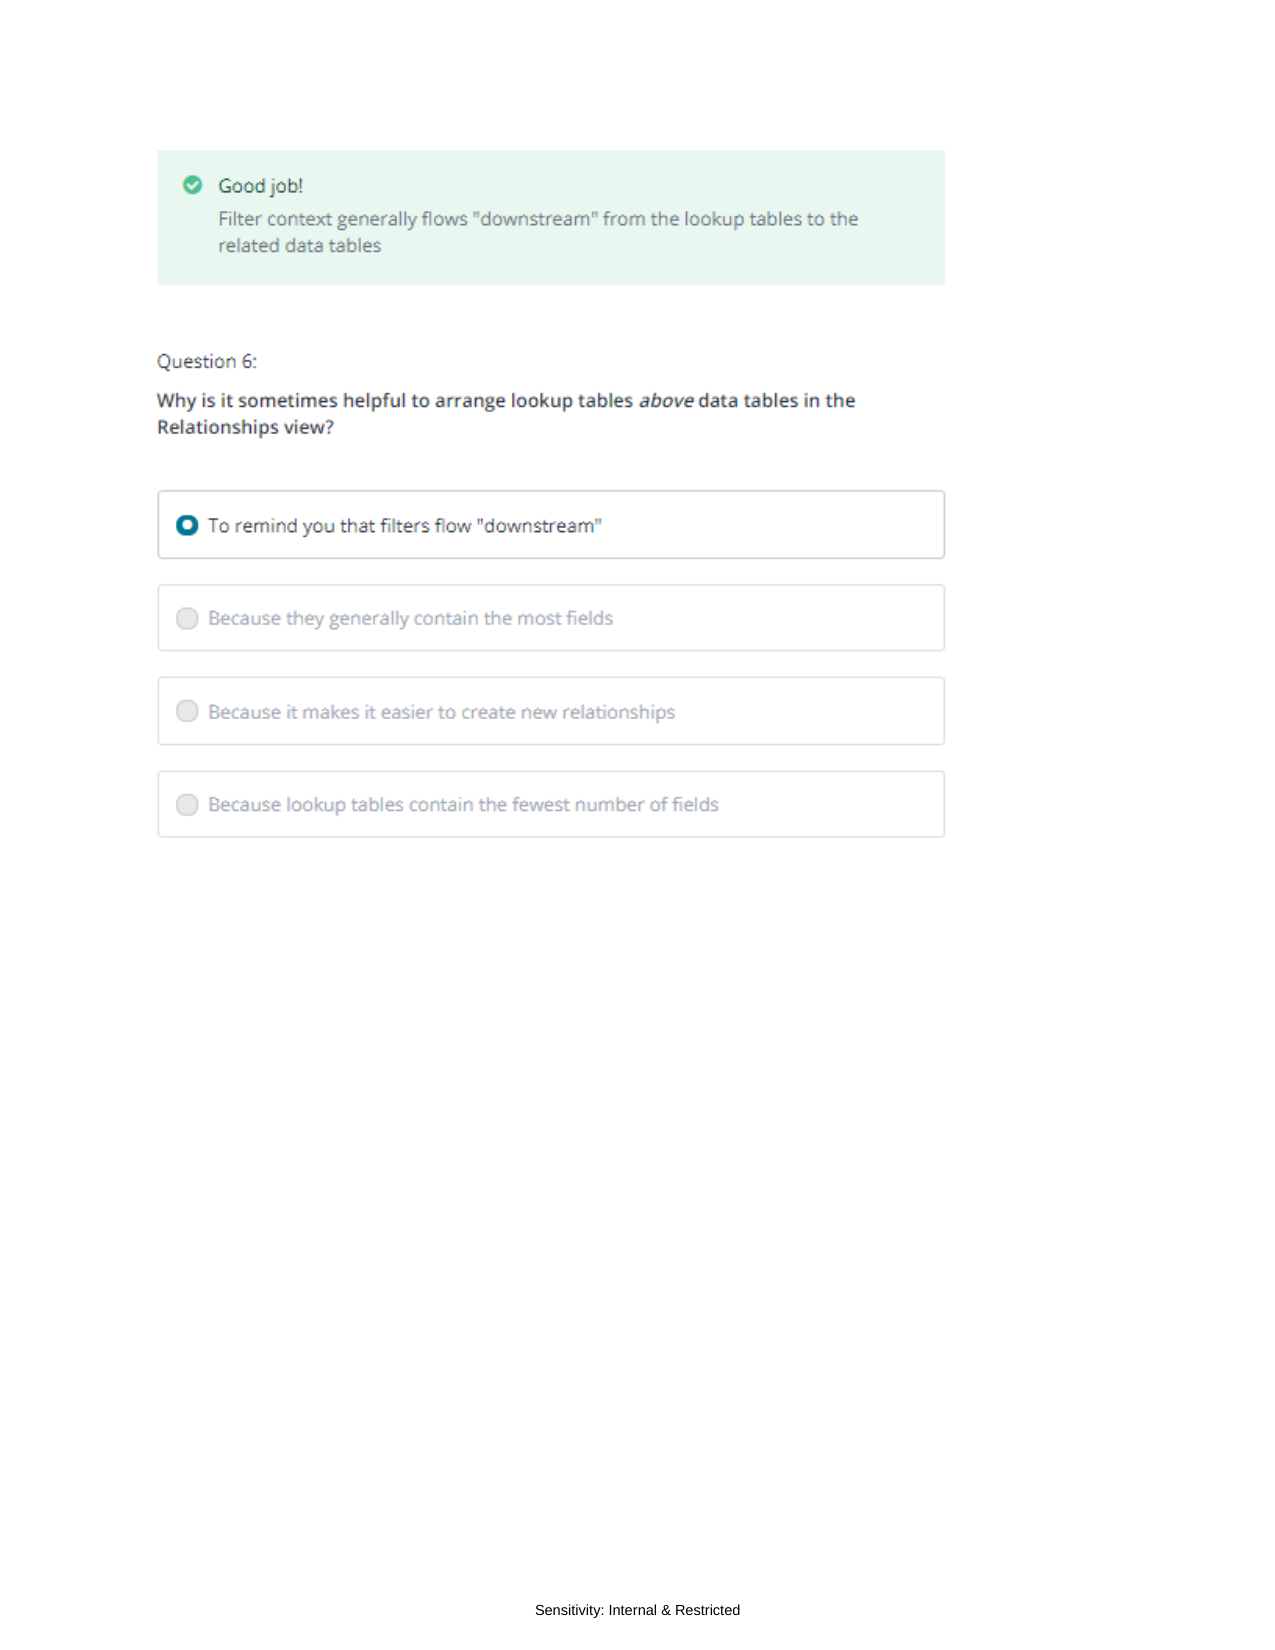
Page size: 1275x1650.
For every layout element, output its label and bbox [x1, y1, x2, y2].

picture [150, 150, 947, 849]
